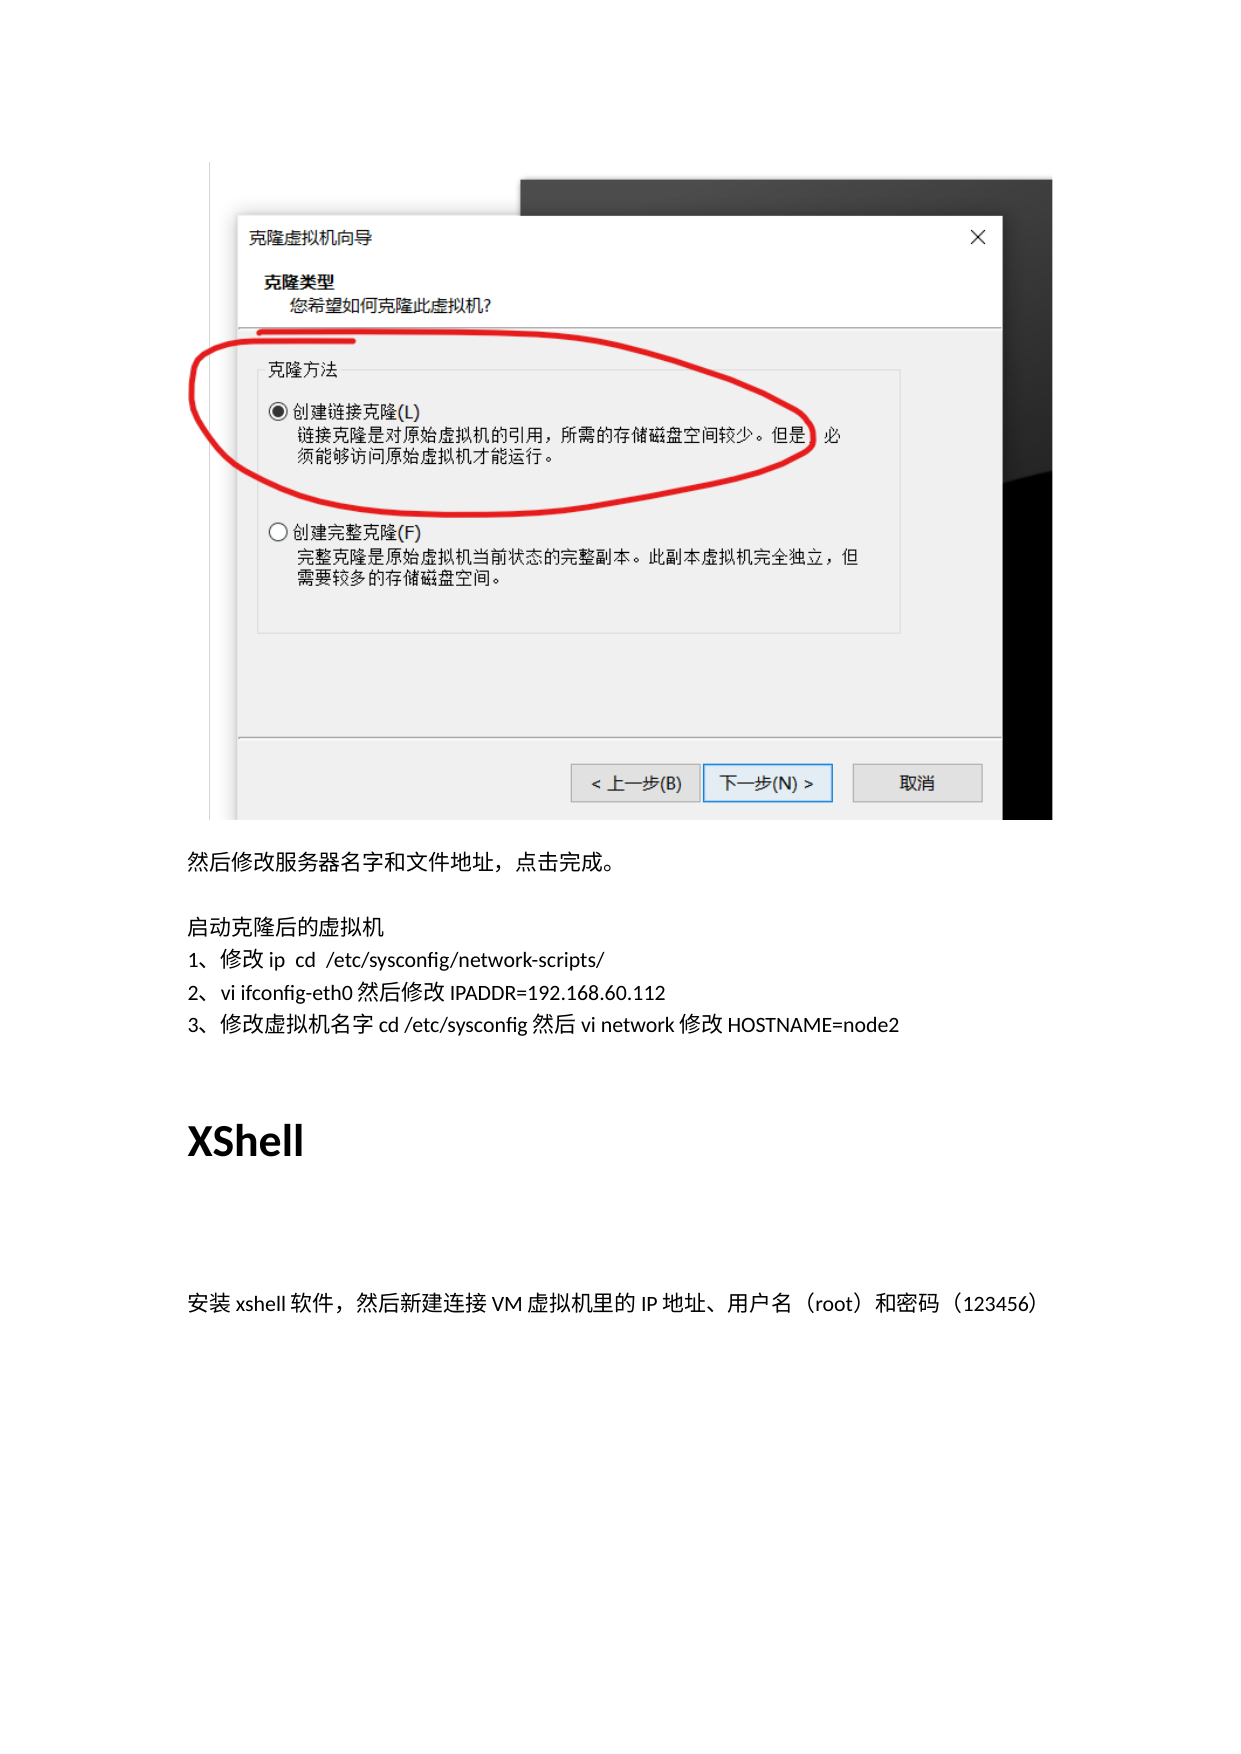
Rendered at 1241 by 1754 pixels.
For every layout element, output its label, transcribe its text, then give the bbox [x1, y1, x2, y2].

text 启动克隆后的虚拟机 [187, 909, 1053, 942]
picture [187, 162, 1053, 820]
list vi ifconfig-eth0 然后修改IPADDR=192.168.60.112 [187, 974, 1053, 1007]
text 然后修改服务器名字和文件地址，点击完成。 [187, 844, 1053, 877]
text 安装xshell软件，然后新建连接VM虚拟机里的IP地址、用户名（root）和密码（123456） [187, 1286, 1053, 1318]
list 修改虚拟机名字 cd /etc/sysconfig 然后vi network修改HOSTNAME=node2 [187, 1007, 1053, 1039]
list 修改ip cd /etc/sysconfig/network-scripts/ [187, 942, 1053, 974]
subtitle XShell [187, 1107, 1053, 1172]
